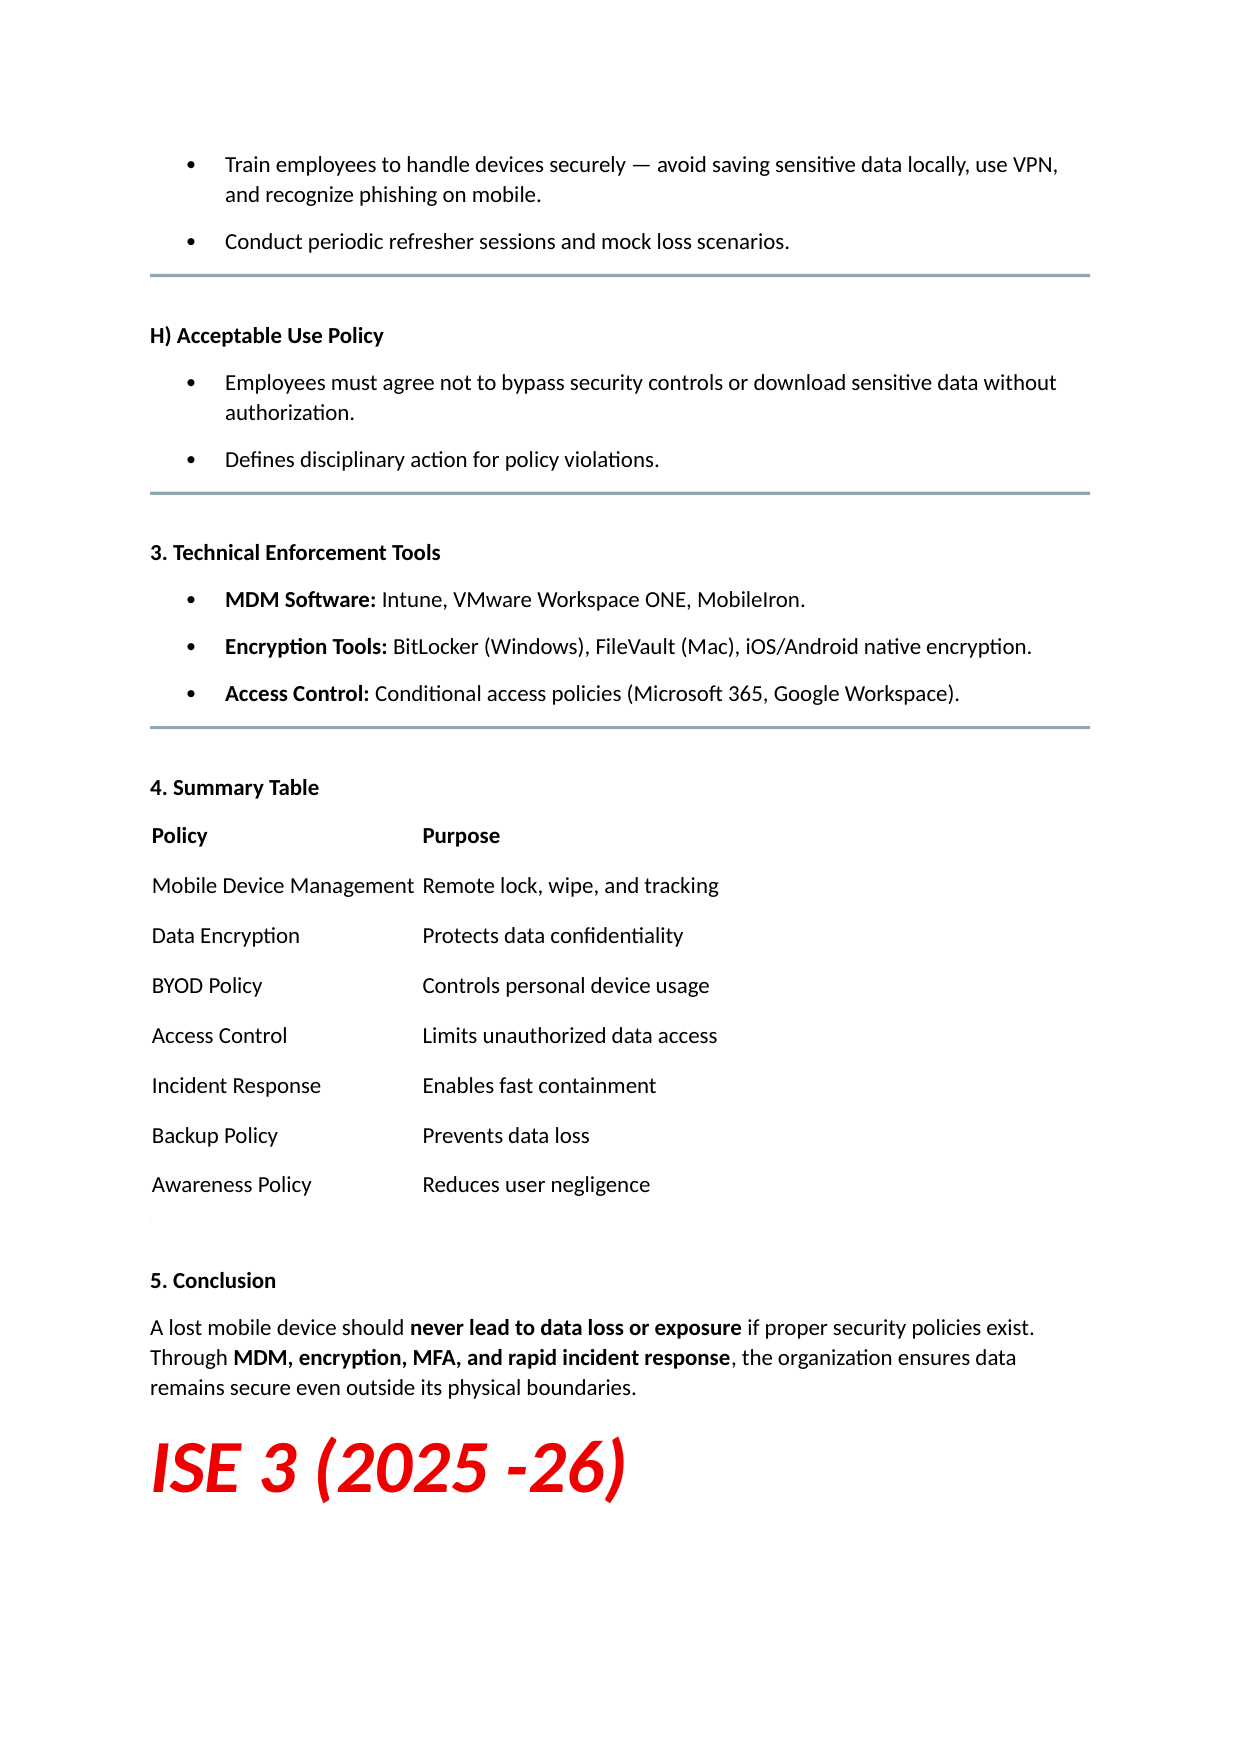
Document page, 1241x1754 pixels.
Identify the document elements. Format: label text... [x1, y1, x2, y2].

table_cell Data Encryption [150, 920, 421, 969]
table_cell BYOD Policy [150, 970, 421, 1019]
table_cell Reduces user negligence [421, 1169, 725, 1219]
text 3. Technical Enforcement Tools [150, 538, 1090, 567]
table_cell Limits unauthorized data access [421, 1019, 725, 1069]
text ISE 3 (2025 -26) [150, 1420, 1090, 1512]
table_cell Backup Policy [150, 1119, 421, 1169]
table_cell Controls personal device usage [421, 970, 725, 1019]
list MDM Software: Intune, VMware Workspace ONE, MobileIron. [187, 585, 1090, 613]
text H) Acceptable Use Policy [150, 321, 1090, 349]
text 4. Summary Table [150, 773, 1090, 801]
text A lost mobile device should never lead to data loss or exposure if proper security policies exist. Through MDM, encryption, MFA, and rapid incident response, the organization ensures data remains secure even outside its physical boundaries. [150, 1313, 1090, 1401]
list Conduct periodic refresher sessions and mock loss scenarios. [187, 227, 1090, 255]
table_header Policy [150, 820, 421, 870]
table_cell Remote lock, wipe, and tracking [421, 870, 725, 919]
table_cell Incident Response [150, 1069, 421, 1119]
table_header Purpose [421, 820, 725, 870]
list Encryption Tools: BitLocker (Windows), FileVault (Mac), iOS/Android native encryption. [187, 632, 1090, 660]
table_cell Awareness Policy [150, 1169, 421, 1219]
list Train employees to handle devices securely — avoid saving sensitive data locally, use VPN, and recognize phishing on mobile. [187, 150, 1090, 208]
list Defines disciplinary action for policy violations. [187, 445, 1090, 473]
table_cell Access Control [150, 1019, 421, 1069]
table_cell Prevents data loss [421, 1119, 725, 1169]
list Employees must agree not to bypass security controls or download sensitive data without authorization. [187, 368, 1090, 426]
list Access Control: Conditional access policies (Microsoft 365, Google Workspace). [187, 679, 1090, 707]
table_cell Enables fast containment [421, 1069, 725, 1119]
table_cell Mobile Device Management [150, 870, 421, 919]
table_cell Protects data confidentiality [421, 920, 725, 969]
text 5. Conclusion [150, 1266, 1090, 1294]
